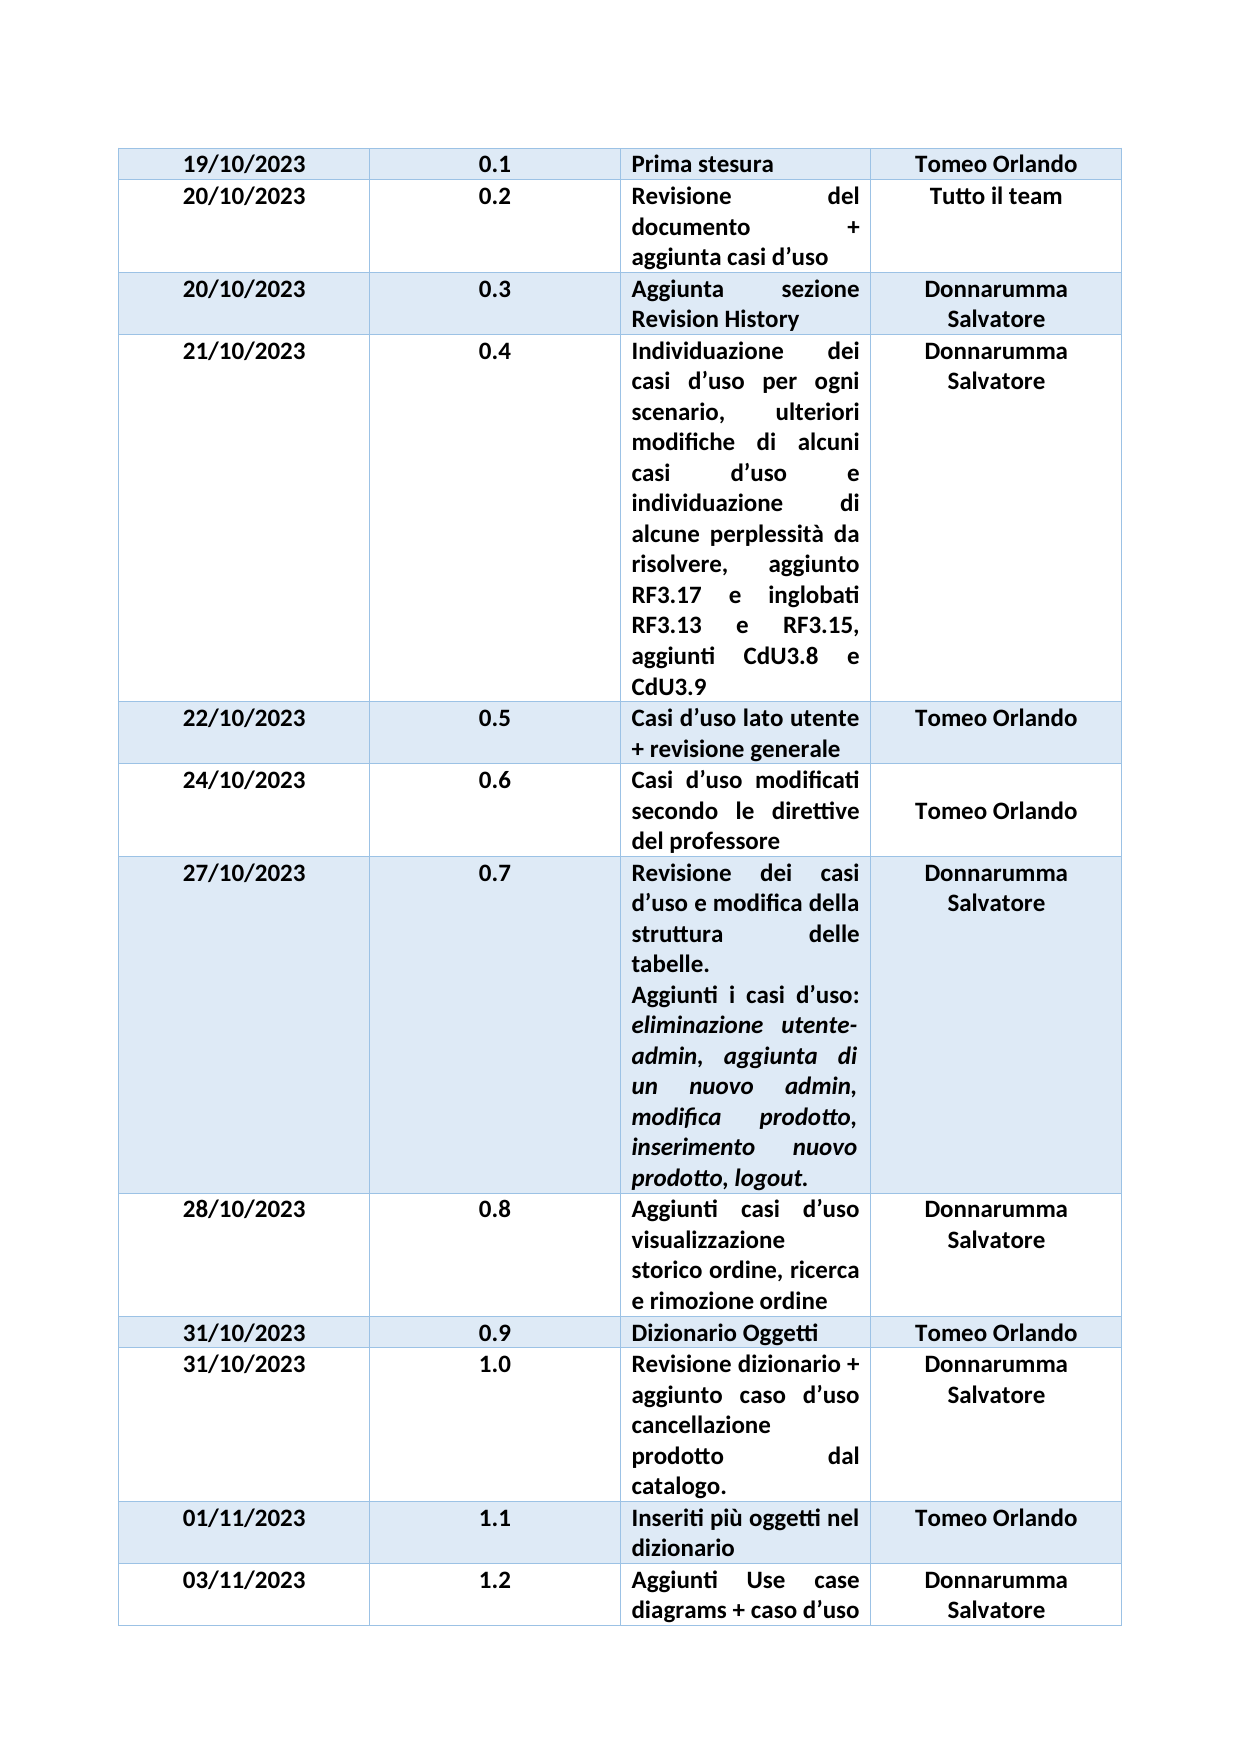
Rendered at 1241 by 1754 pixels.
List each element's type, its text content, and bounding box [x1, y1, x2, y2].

table_cell 27/10/2023 [119, 857, 369, 1193]
table_cell Prima stesura [621, 149, 870, 179]
table_cell Revisione dei casi d’uso e modifica della struttura delle tabelle. Aggiunti i casi d’uso: eliminazione utente-admin, aggiunta di un nuovo admin, modifica prodotto, inserimento nuovo prodotto, logout. [621, 857, 870, 1193]
table_cell Casi d’uso modificati secondo le direttive del professore [621, 764, 870, 856]
table_cell Donnarumma Salvatore [871, 1194, 1121, 1316]
table_cell 0.7 [370, 857, 620, 1193]
table_cell Aggiunti casi d’uso visualizzazione storico ordine, ricerca e rimozione ordine [621, 1194, 870, 1316]
table_cell 0.5 [370, 702, 620, 763]
table_cell 19/10/2023 [119, 149, 369, 179]
table_cell 01/11/2023 [119, 1502, 369, 1563]
table_cell 1.2 [370, 1564, 620, 1625]
table_cell Individuazione dei casi d’uso per ogni scenario, ulteriori modifiche di alcuni casi d’uso e individuazione di alcune perplessità da risolvere, aggiunto RF3.17 e inglobati RF3.13 e RF3.15, aggiunti CdU3.8 e CdU3.9 [621, 335, 870, 701]
table_cell 24/10/2023 [119, 764, 369, 856]
table_cell Tomeo Orlando [871, 149, 1121, 179]
table_cell 0.6 [370, 764, 620, 856]
table_cell Donnarumma Salvatore [871, 1348, 1121, 1501]
table_cell 21/10/2023 [119, 335, 369, 701]
table_cell Tomeo Orlando [871, 1502, 1121, 1563]
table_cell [621, 1564, 870, 1625]
table_cell 0.9 [370, 1317, 620, 1347]
table_cell Revisione dizionario + aggiunto caso d’uso cancellazione prodotto dal catalogo. [621, 1348, 870, 1501]
table_cell Donnarumma Salvatore [871, 857, 1121, 1193]
table_cell 03/11/2023 [119, 1564, 369, 1625]
table_cell Inseriti più oggetti nel dizionario [621, 1502, 870, 1563]
table_cell Donnarumma Salvatore [871, 335, 1121, 701]
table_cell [871, 1564, 1121, 1625]
table_cell Tomeo Orlando [871, 1317, 1121, 1347]
table_cell Tomeo Orlando [871, 702, 1121, 763]
table_cell Tomeo Orlando [871, 764, 1121, 856]
table_cell Tutto il team [871, 180, 1121, 272]
table_cell 22/10/2023 [119, 702, 369, 763]
table_cell Donnarumma Salvatore [871, 273, 1121, 334]
table_cell 20/10/2023 [119, 180, 369, 272]
table_cell 0.1 [370, 149, 620, 179]
table_cell 0.4 [370, 335, 620, 701]
table_cell 0.3 [370, 273, 620, 334]
table_cell Dizionario Oggetti [621, 1317, 870, 1347]
table_cell 0.8 [370, 1194, 620, 1316]
table_cell 20/10/2023 [119, 273, 369, 334]
table_cell 1.0 [370, 1348, 620, 1501]
table_cell 31/10/2023 [119, 1317, 369, 1347]
table_cell 1.1 [370, 1502, 620, 1563]
table_cell Casi d’uso lato utente + revisione generale [621, 702, 870, 763]
table_cell 0.2 [370, 180, 620, 272]
table_cell Revisione del documento + aggiunta casi d’uso [621, 180, 870, 272]
table_cell 28/10/2023 [119, 1194, 369, 1316]
table_cell Aggiunta sezione Revision History [621, 273, 870, 334]
table_cell 31/10/2023 [119, 1348, 369, 1501]
